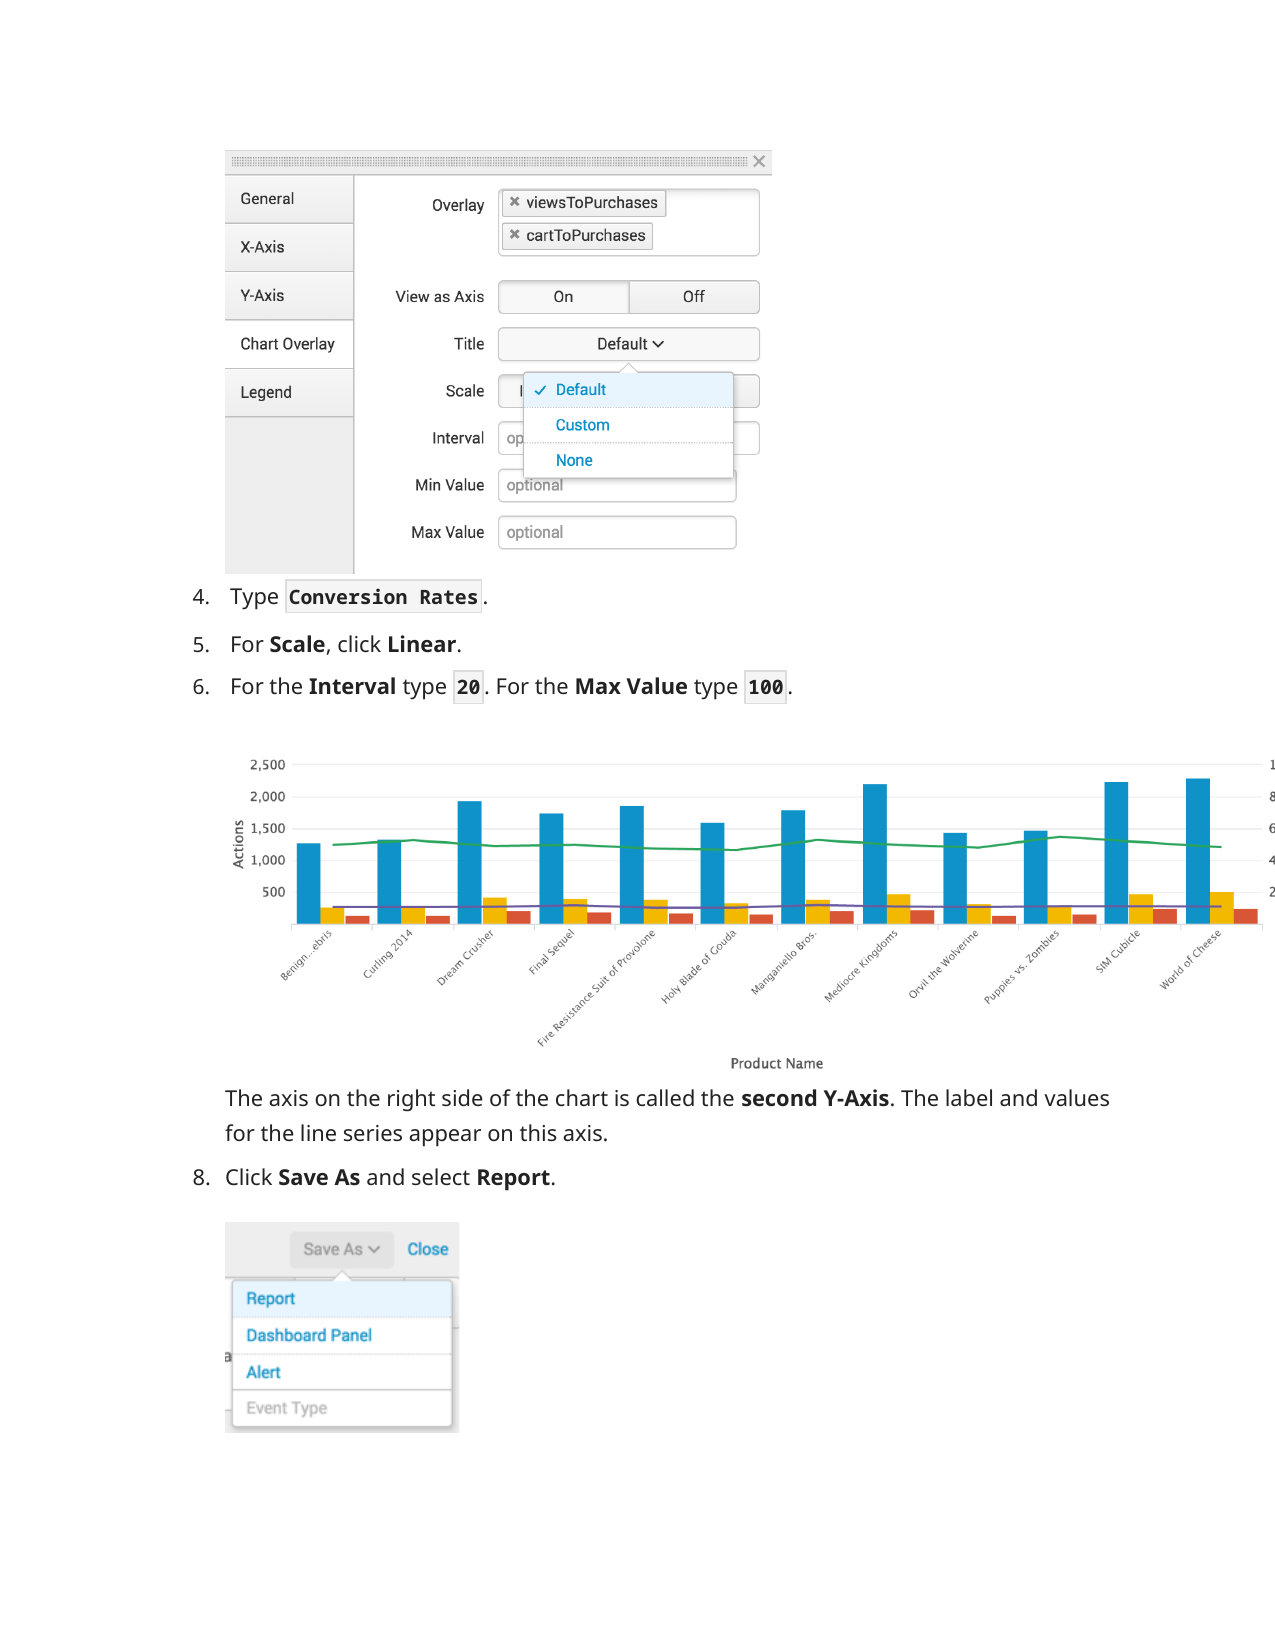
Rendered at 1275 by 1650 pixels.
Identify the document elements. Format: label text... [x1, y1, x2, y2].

list For the Interval type 20. For the Max Value type 100. [192, 667, 1125, 704]
list For Scale, click Linear. [192, 621, 1125, 659]
text The axis on the right side of the chart is called the second Y-Axis. The label and values for the line series appear on this axis. [225, 1083, 1125, 1147]
picture [225, 150, 773, 574]
list Type Conversion Rates. [192, 576, 1125, 613]
picture [225, 735, 1275, 1081]
picture [225, 1222, 460, 1433]
list Click Save As and select Report. [192, 1154, 1125, 1192]
